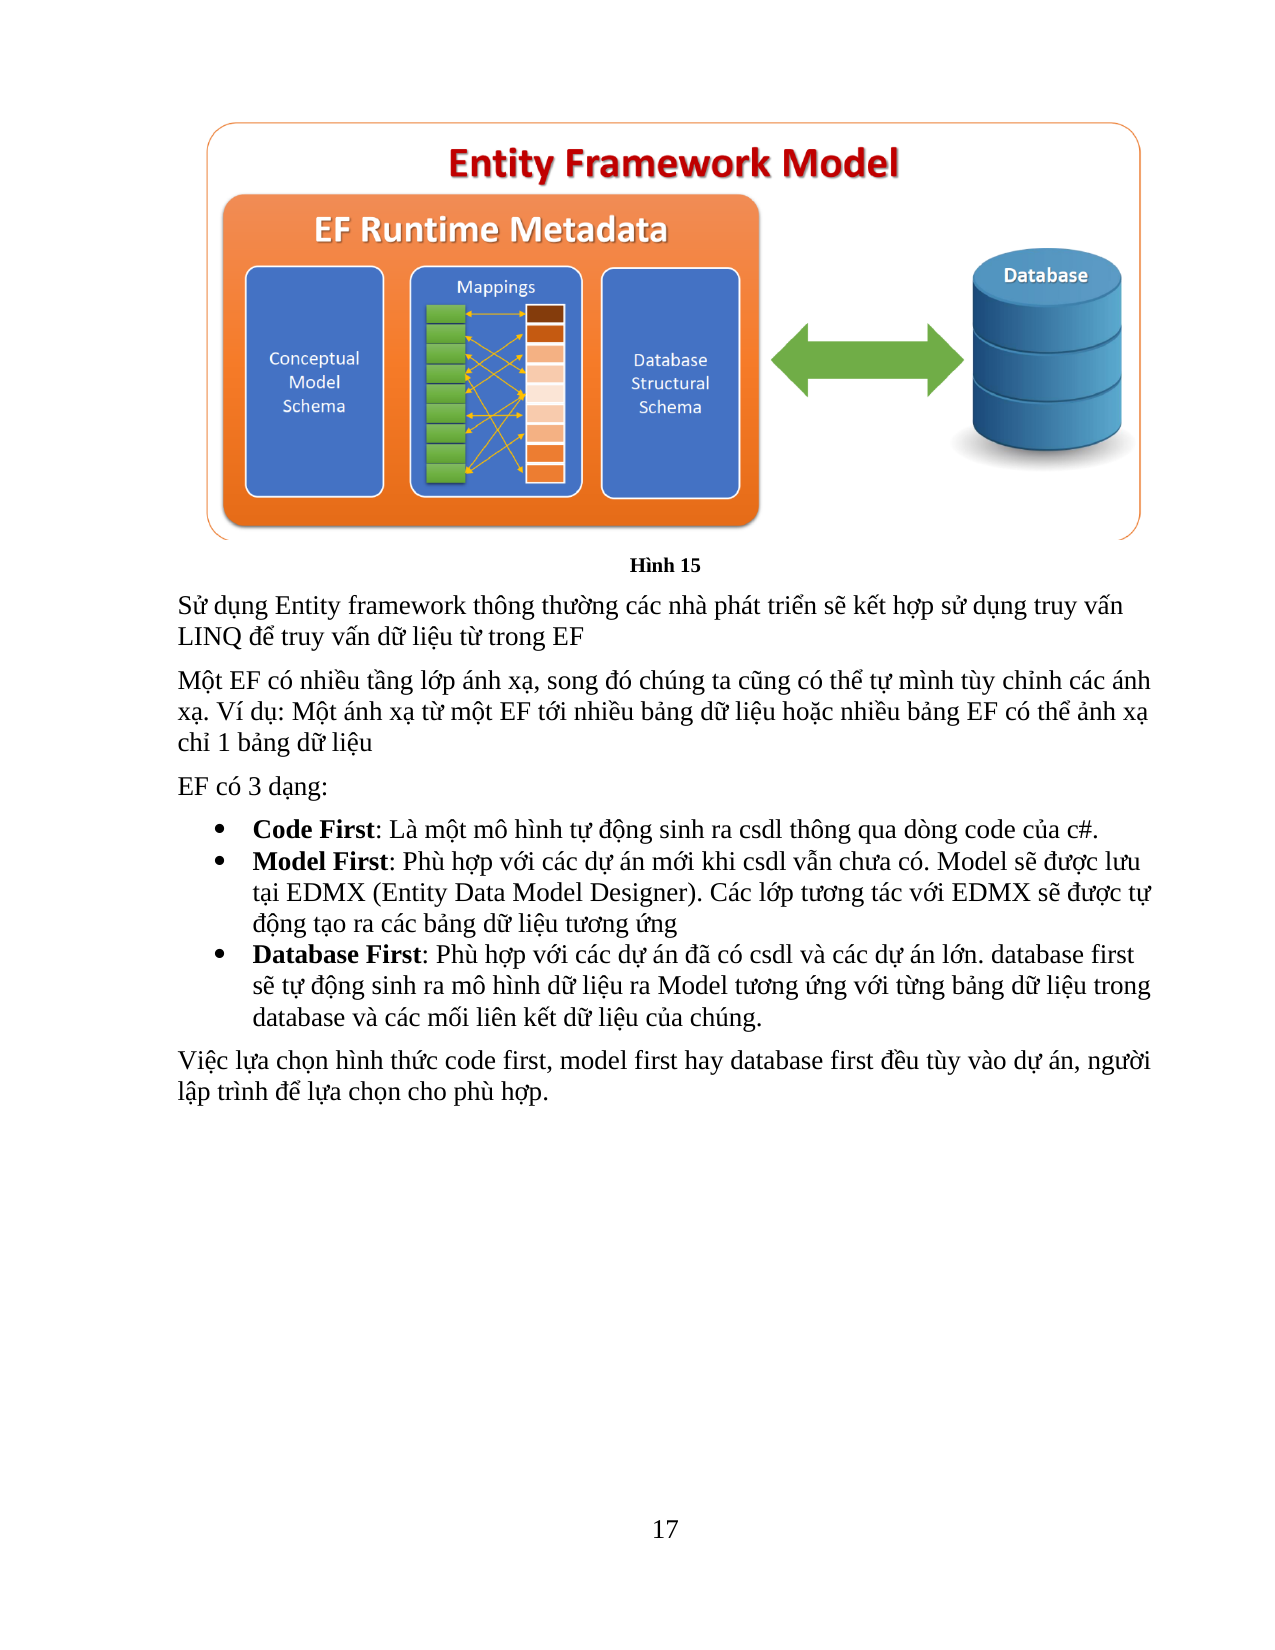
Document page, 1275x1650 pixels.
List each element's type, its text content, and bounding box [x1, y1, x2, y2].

text Sử dụng Entity framework thông thường các nhà phát triển sẽ kết hợp sử dụng truy vấn LINQ để truy vấn dữ liệu từ trong EF [177, 589, 1153, 651]
list Database First: Phù hợp với các dự án đã có csdl và các dự án lớn. database first sẽ tự động sinh ra mô hình dữ liệu ra Model tương ứng với từng bảng dữ liệu trong database và các mối liên kết dữ liệu của chúng. [215, 938, 1153, 1032]
text EF có 3 dạng: [177, 770, 1153, 801]
text Một EF có nhiều tầng lớp ánh xạ, song đó chúng ta cũng có thể tự mình tùy chỉnh các ánh xạ. Ví dụ: Một ánh xạ từ một EF tới nhiều bảng dữ liệu hoặc nhiều bảng EF có thể ảnh xạ chỉ 1 bảng dữ liệu [177, 664, 1153, 757]
picture [177, 118, 1154, 540]
text Hình 15 [177, 552, 1153, 577]
text Việc lựa chọn hình thức code first, model first hay database first đều tùy vào dự án, người lập trình để lựa chọn cho phù hợp. [177, 1044, 1153, 1107]
list Code First: Là một mô hình tự động sinh ra csdl thông qua dòng code của c#. [215, 813, 1153, 845]
list Model First: Phù hợp với các dự án mới khi csdl vẫn chưa có. Model sẽ được lưu tại EDMX (Entity Data Model Designer). Các lớp tương tác với EDMX sẽ được tự động tạo ra các bảng dữ liệu tương ứng [215, 845, 1153, 938]
